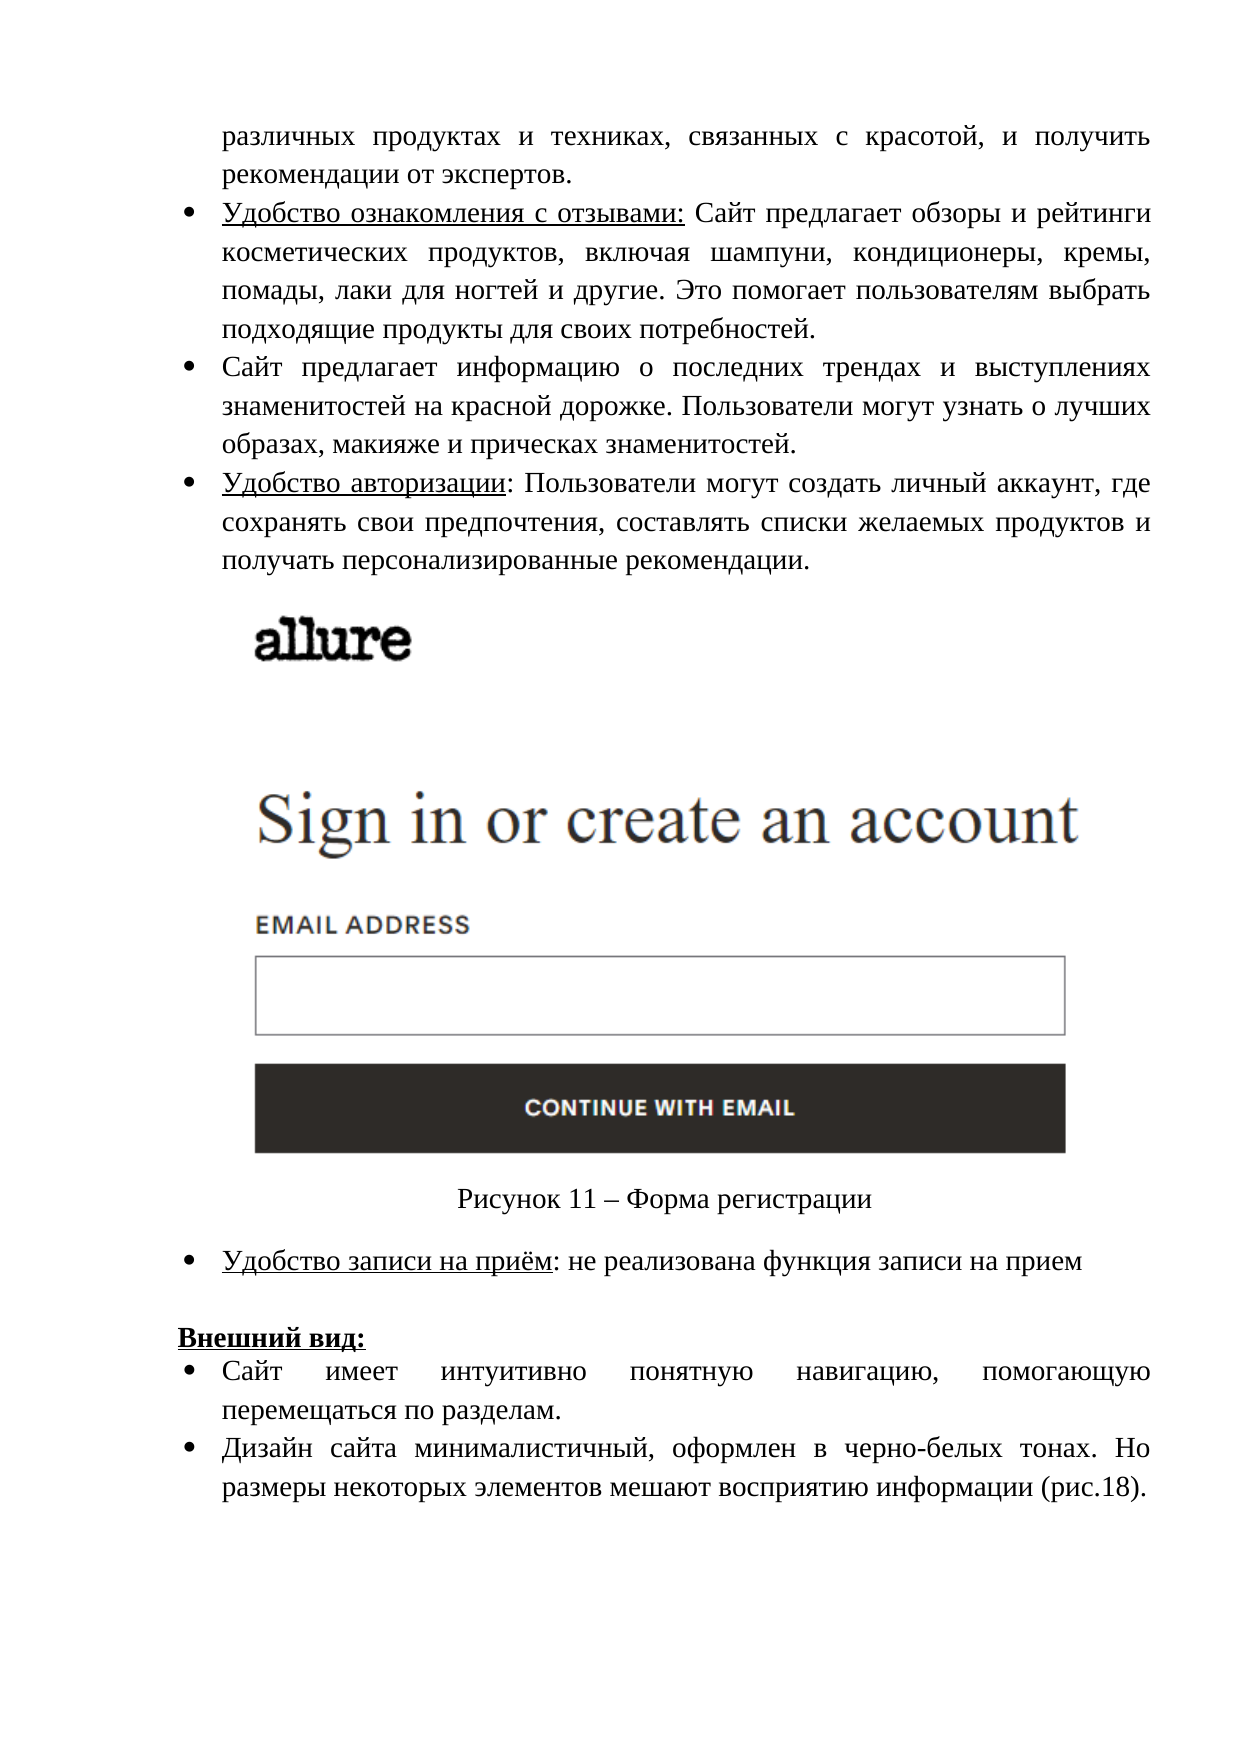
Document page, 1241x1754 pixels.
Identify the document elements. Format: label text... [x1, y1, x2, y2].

picture [213, 581, 1116, 1180]
list Удобство записи на приём: не реализована функция записи на прием [184, 1243, 1152, 1276]
list Удобство ознакомления с отзывами: Сайт предлагает обзоры и рейтинги косметических продуктов, включая шампуни, кондиционеры, кремы, помады, лаки для ногтей и другие. Это помогает пользователям выбрать подходящие продукты для своих потребностей. [184, 195, 1152, 344]
list Сайт предлагает информацию о последних трендах и выступлениях знаменитостей на красной дорожке. Пользователи могут узнать о лучших образах, макияже и прическах знаменитостей. [184, 349, 1152, 460]
text Внешний вид: [177, 1320, 1152, 1353]
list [184, 118, 1152, 190]
text Рисунок 11 – Форма регистрации [177, 1181, 1152, 1215]
list Сайт имеет интуитивно понятную навигацию, помогающую перемещаться по разделам. [184, 1353, 1152, 1426]
list Дизайн сайта минималистичный, оформлен в черно-белых тонах. Но размеры некоторых элементов мешают восприятию информации (рис.18). [184, 1431, 1152, 1503]
list Удобство авторизации: Пользователи могут создать личный аккаунт, где сохранять свои предпочтения, составлять списки желаемых продуктов и получать персонализированные рекомендации. [184, 465, 1152, 576]
